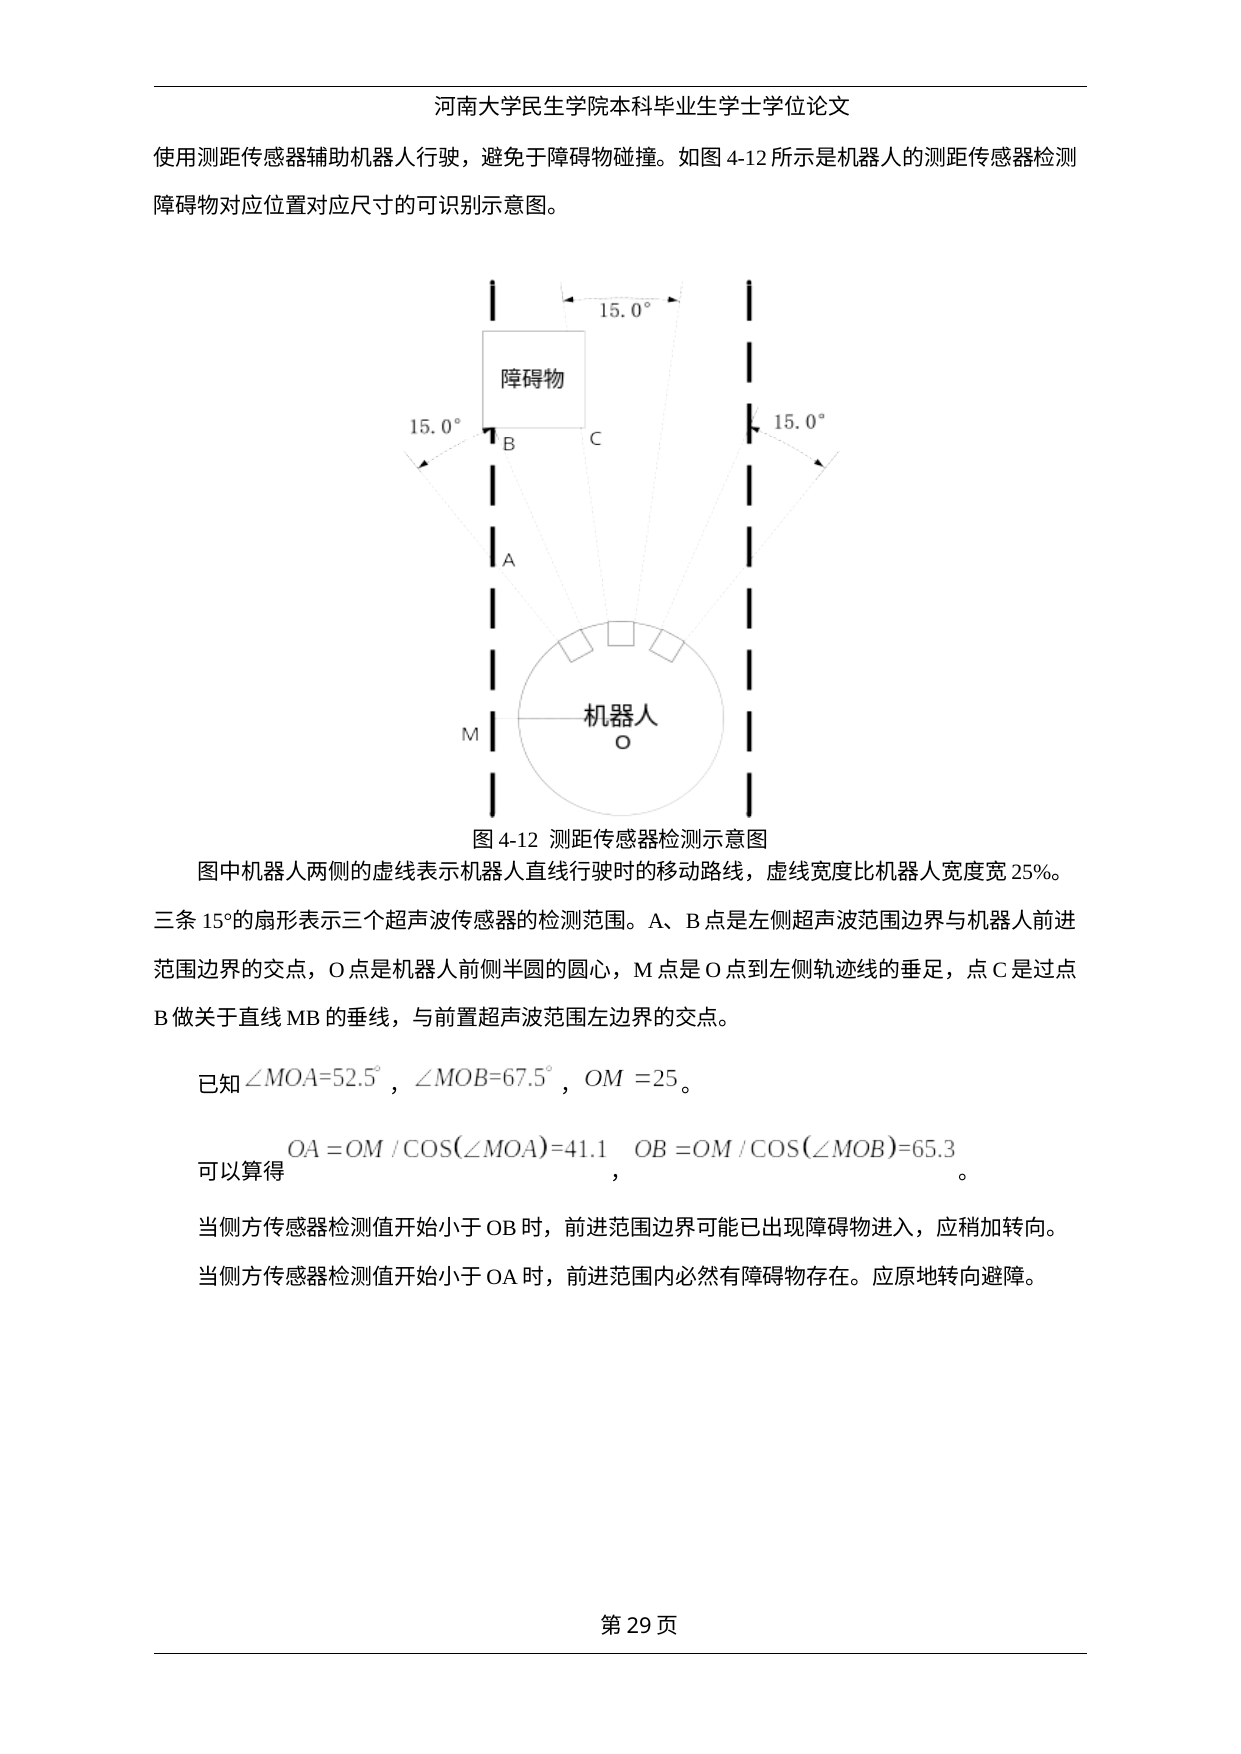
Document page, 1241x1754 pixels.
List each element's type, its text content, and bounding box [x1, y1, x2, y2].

text 当侧方传感器检测值开始小于OA时，前进范围内必然有障碍物存在。应原地转向避障。 [153, 1258, 1087, 1291]
text 图4-12 测距传感器检测示意图 [153, 821, 1087, 854]
text 已知，，。 [153, 1048, 1087, 1113]
text 当侧方传感器检测值开始小于OB时，前进范围边界可能已出现障碍物进入，应稍加转向。 [153, 1210, 1087, 1242]
text 图中机器人两侧的虚线表示机器人直线行驶时的移动路线，虚线宽度比机器人宽度宽25%。三条15°的扇形表示三个超声波传感器的检测范围。A、B点是左侧超声波范围边界与机器人前进范围边界的交点，O点是机器人前侧半圆的圆心，M点是O点到左侧轨迹线的垂足，点C是过点B做关于直线MB的垂线，与前置超声波范围左边界的交点。 [153, 854, 1087, 1032]
text 可以算得，。 [153, 1129, 1087, 1194]
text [153, 139, 1087, 220]
